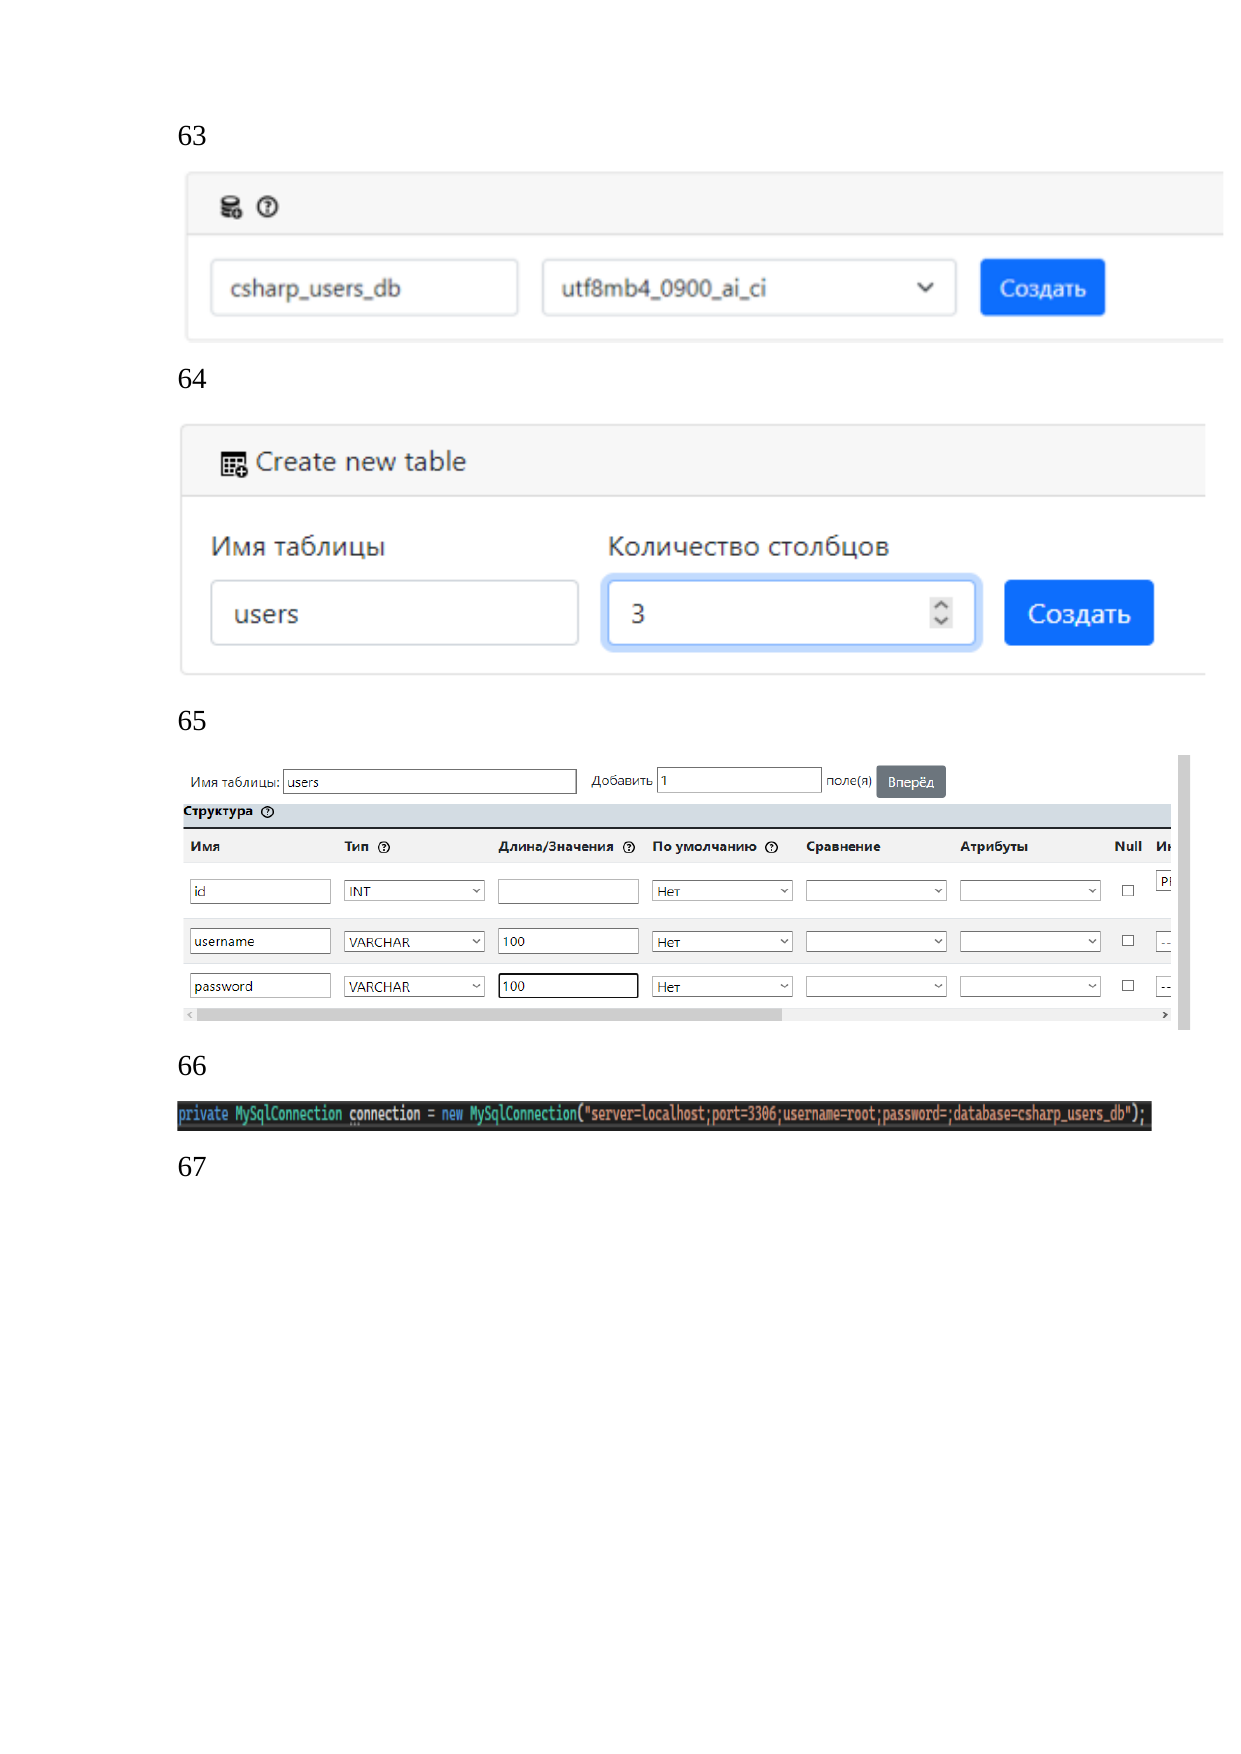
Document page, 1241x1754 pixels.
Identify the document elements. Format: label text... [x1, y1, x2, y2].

text 63 [177, 118, 1152, 152]
text 66 [177, 1048, 1152, 1082]
picture [177, 1101, 1152, 1131]
picture [177, 171, 1224, 343]
text 65 [177, 703, 1152, 736]
text 64 [177, 362, 1152, 395]
picture [177, 755, 1191, 1030]
picture [177, 414, 1206, 684]
text 67 [177, 1149, 1152, 1183]
